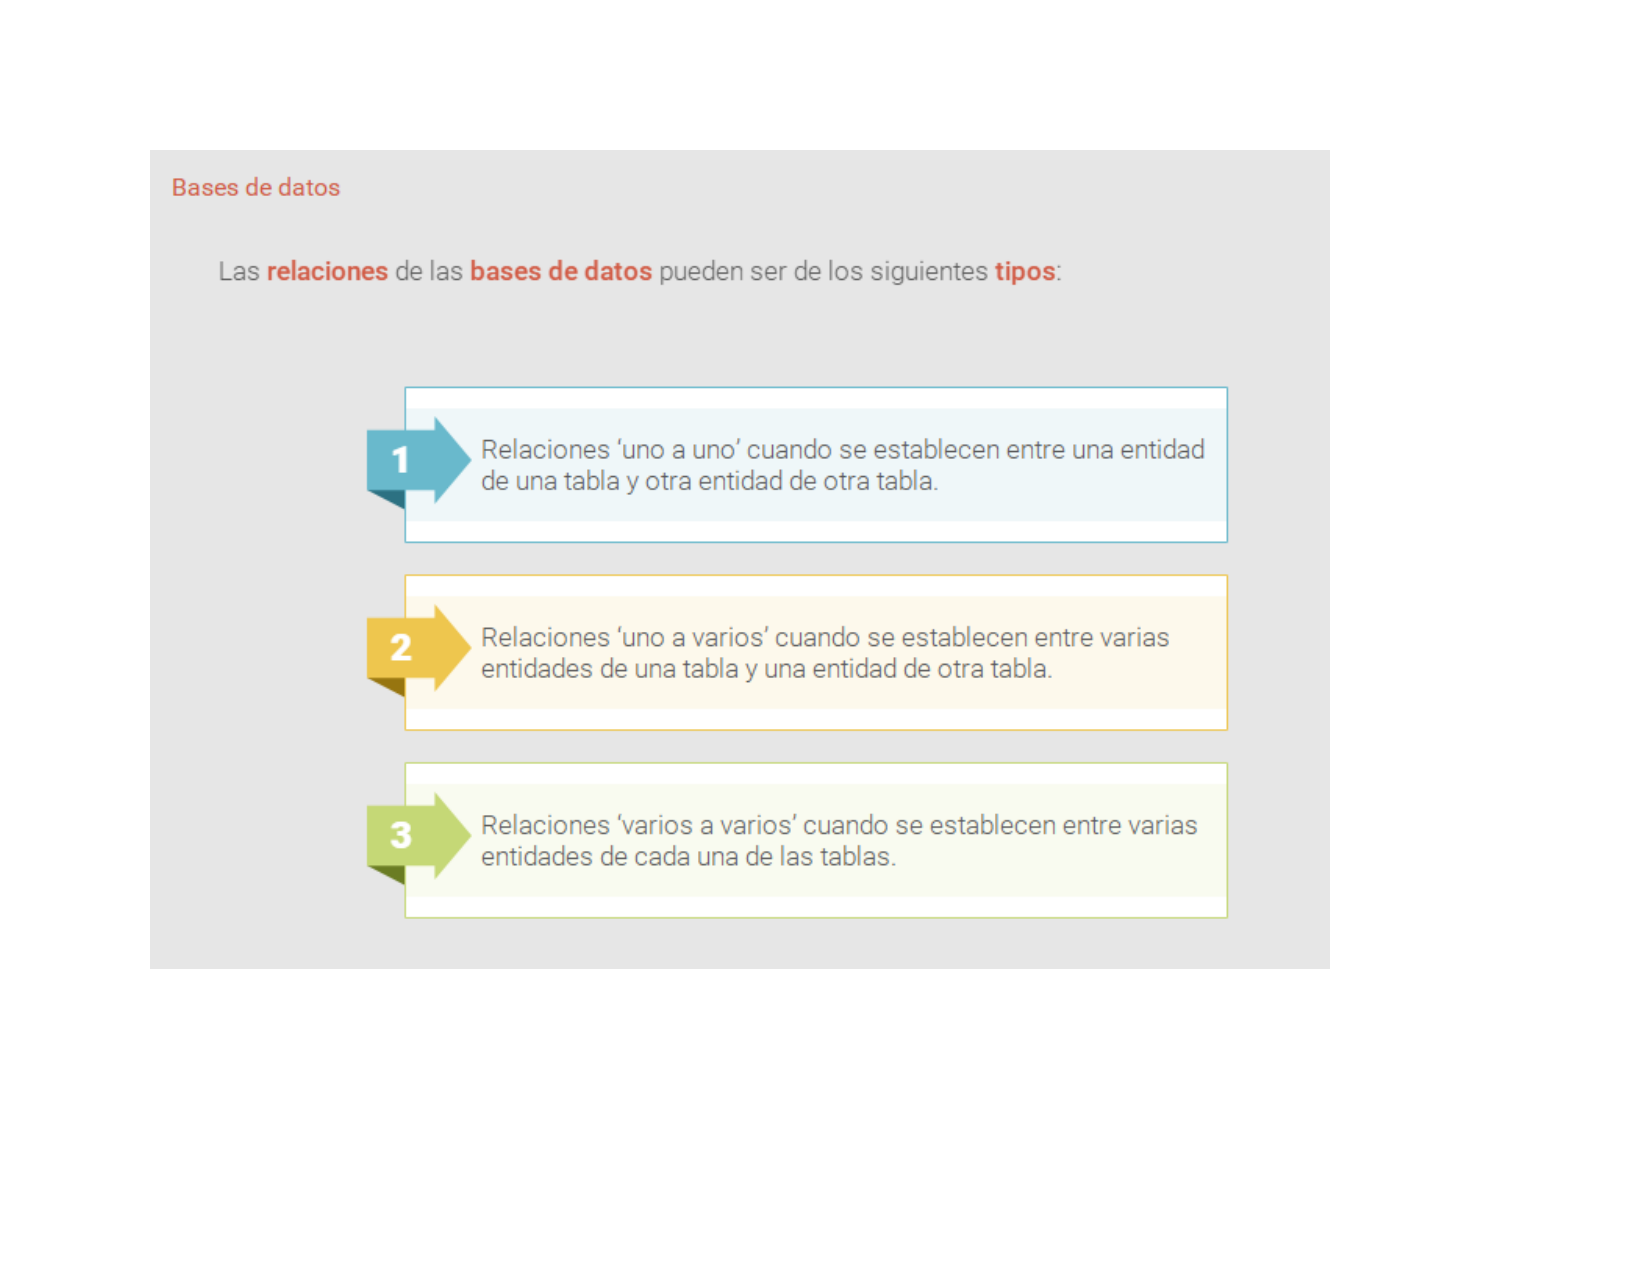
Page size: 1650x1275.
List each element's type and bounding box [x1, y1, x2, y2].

picture [150, 150, 1330, 969]
